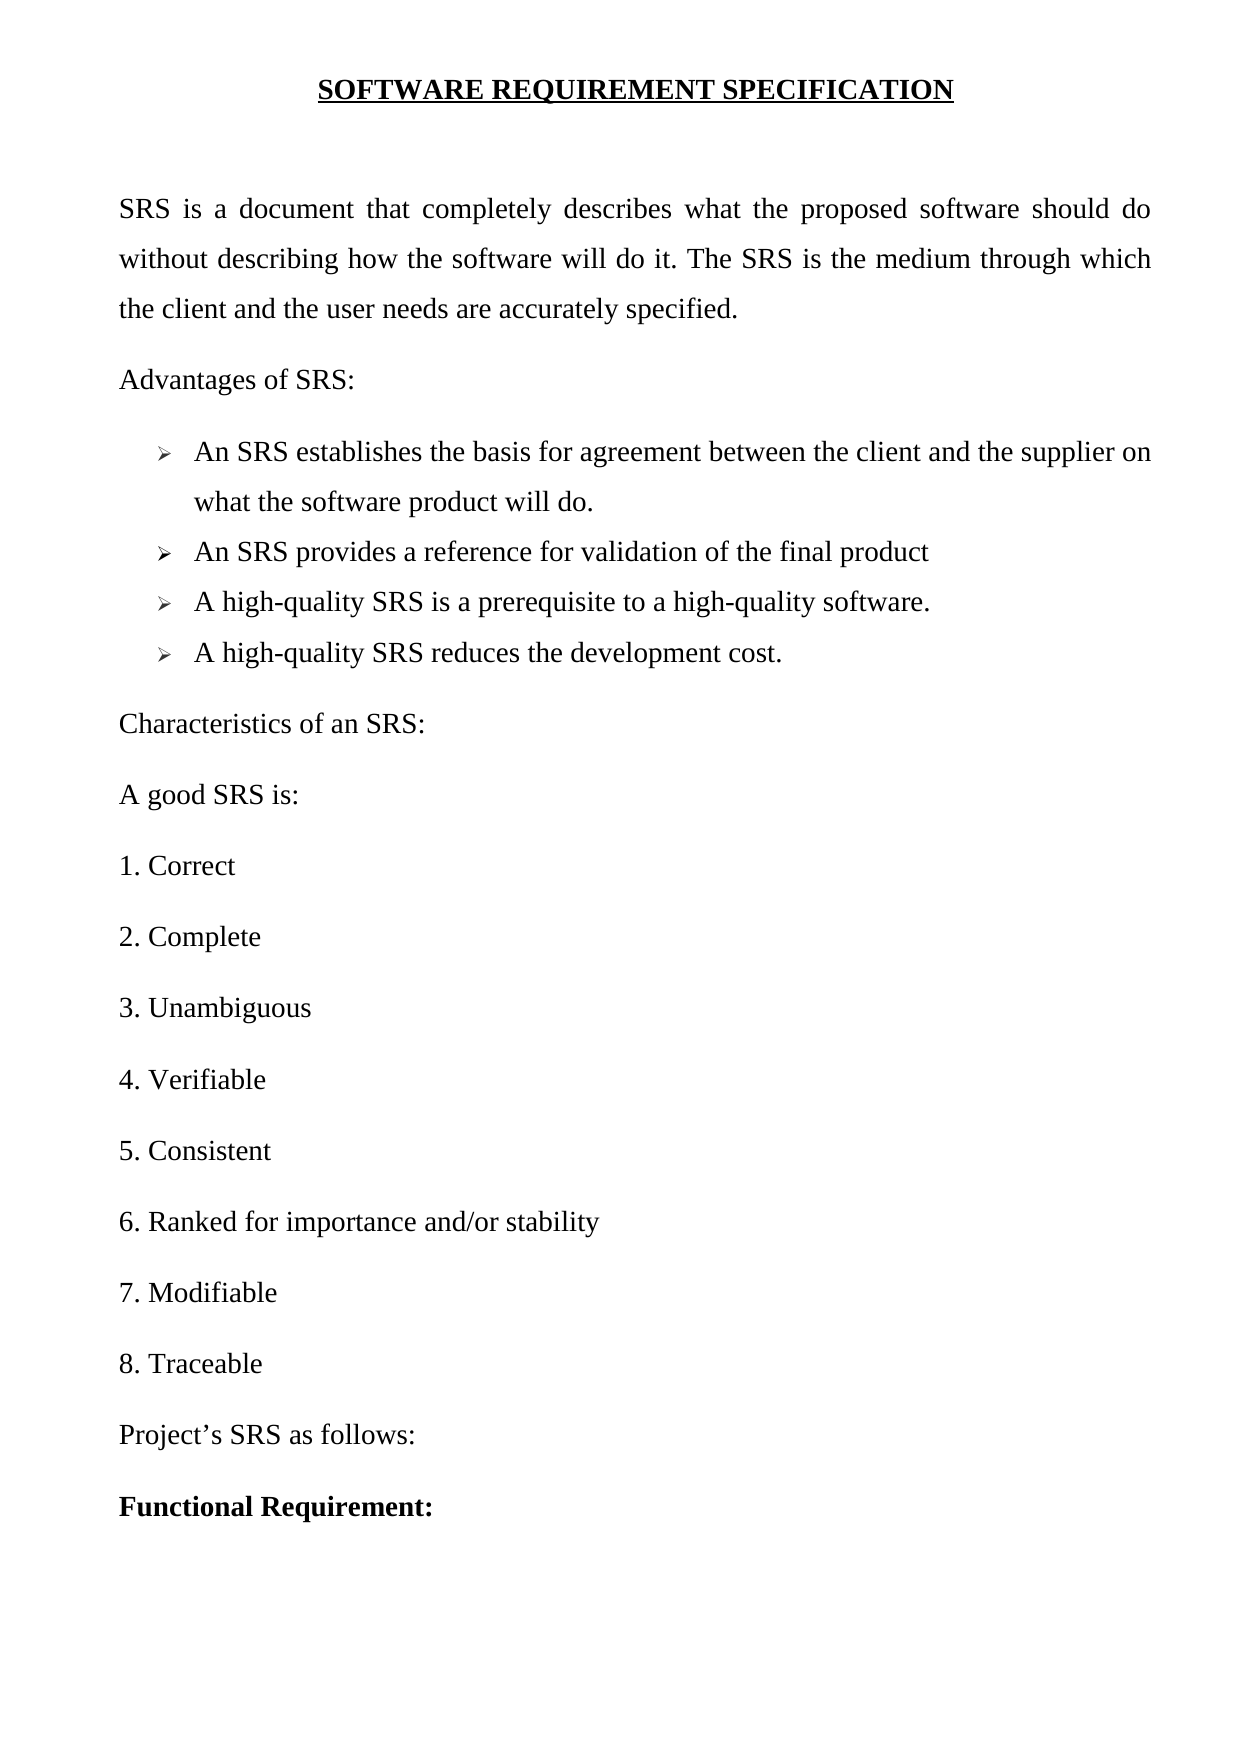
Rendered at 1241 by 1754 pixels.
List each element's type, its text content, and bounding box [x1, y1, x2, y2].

text SOFTWARE REQUIREMENT SPECIFICATION [119, 72, 1153, 106]
list A high-quality SRS reduces the development cost. [156, 635, 1153, 668]
text Characteristics of an SRS: [119, 706, 1153, 739]
text 8. Traceable [119, 1346, 1153, 1380]
list An SRS establishes the basis for agreement between the client and the supplier on what the software product will do. [156, 434, 1153, 517]
text 6. Ranked for importance and/or stability [119, 1204, 1153, 1238]
text 1. Correct [119, 848, 1153, 882]
text 5. Consistent [119, 1133, 1153, 1166]
text 7. Modifiable [119, 1275, 1153, 1309]
list A high-quality SRS is a prerequisite to a high-quality software. [156, 584, 1153, 618]
text Functional Requirement: [119, 1489, 1153, 1522]
list An SRS provides a reference for validation of the final product [156, 534, 1153, 568]
text SRS is a document that completely describes what the proposed software should do without describing how the software will do it. The SRS is the medium through which the client and the user needs are accurately specified. [119, 191, 1153, 325]
text 4. Verifiable [119, 1062, 1153, 1095]
text Project’s SRS as follows: [119, 1417, 1153, 1451]
text 3. Unambiguous [119, 991, 1153, 1024]
text 2. Complete [119, 919, 1153, 953]
text Advantages of SRS: [119, 362, 1153, 396]
text A good SRS is: [119, 777, 1153, 811]
